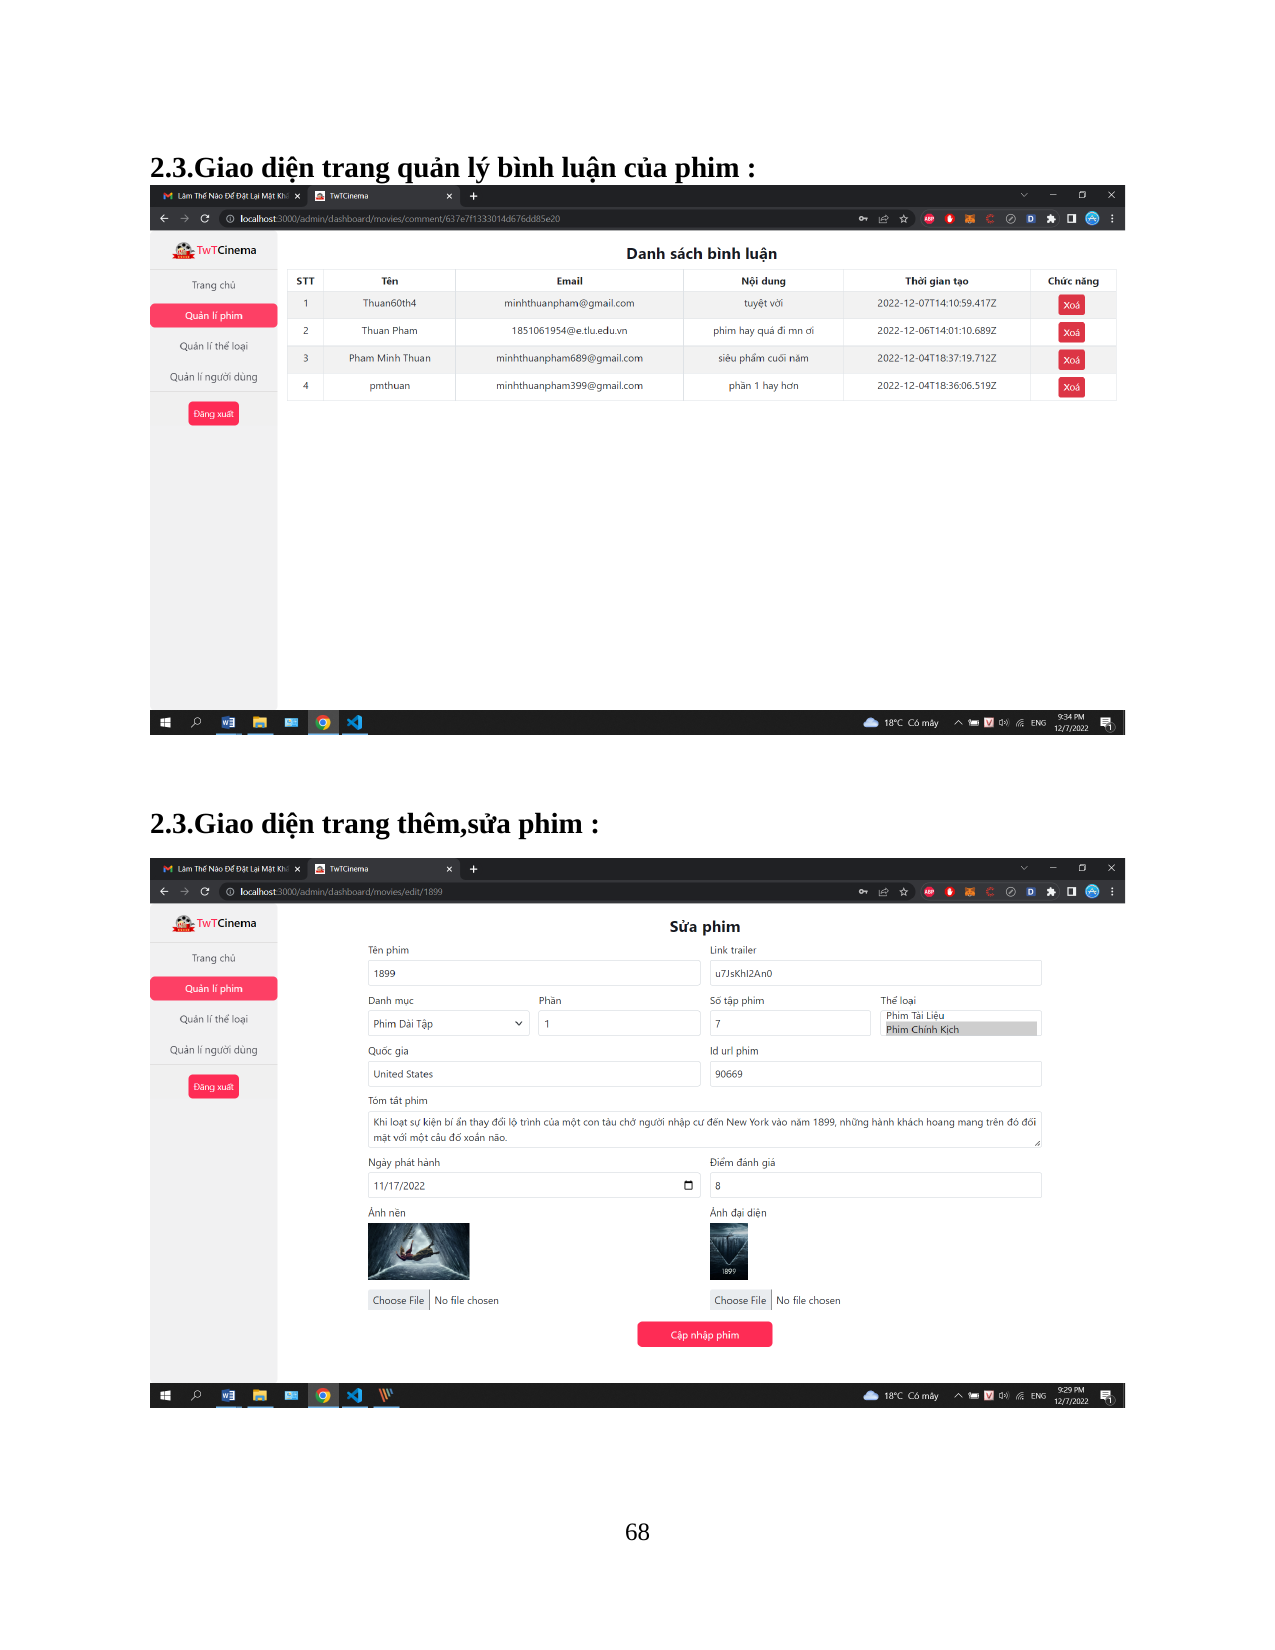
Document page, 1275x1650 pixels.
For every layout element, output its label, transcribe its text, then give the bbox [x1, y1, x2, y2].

picture [150, 185, 1125, 735]
text 2.3.Giao diện trang quản lý bình luận của phim : [150, 150, 1125, 185]
picture [150, 858, 1125, 1408]
text 2.3.Giao diện trang thêm,sửa phim : [150, 806, 1125, 839]
